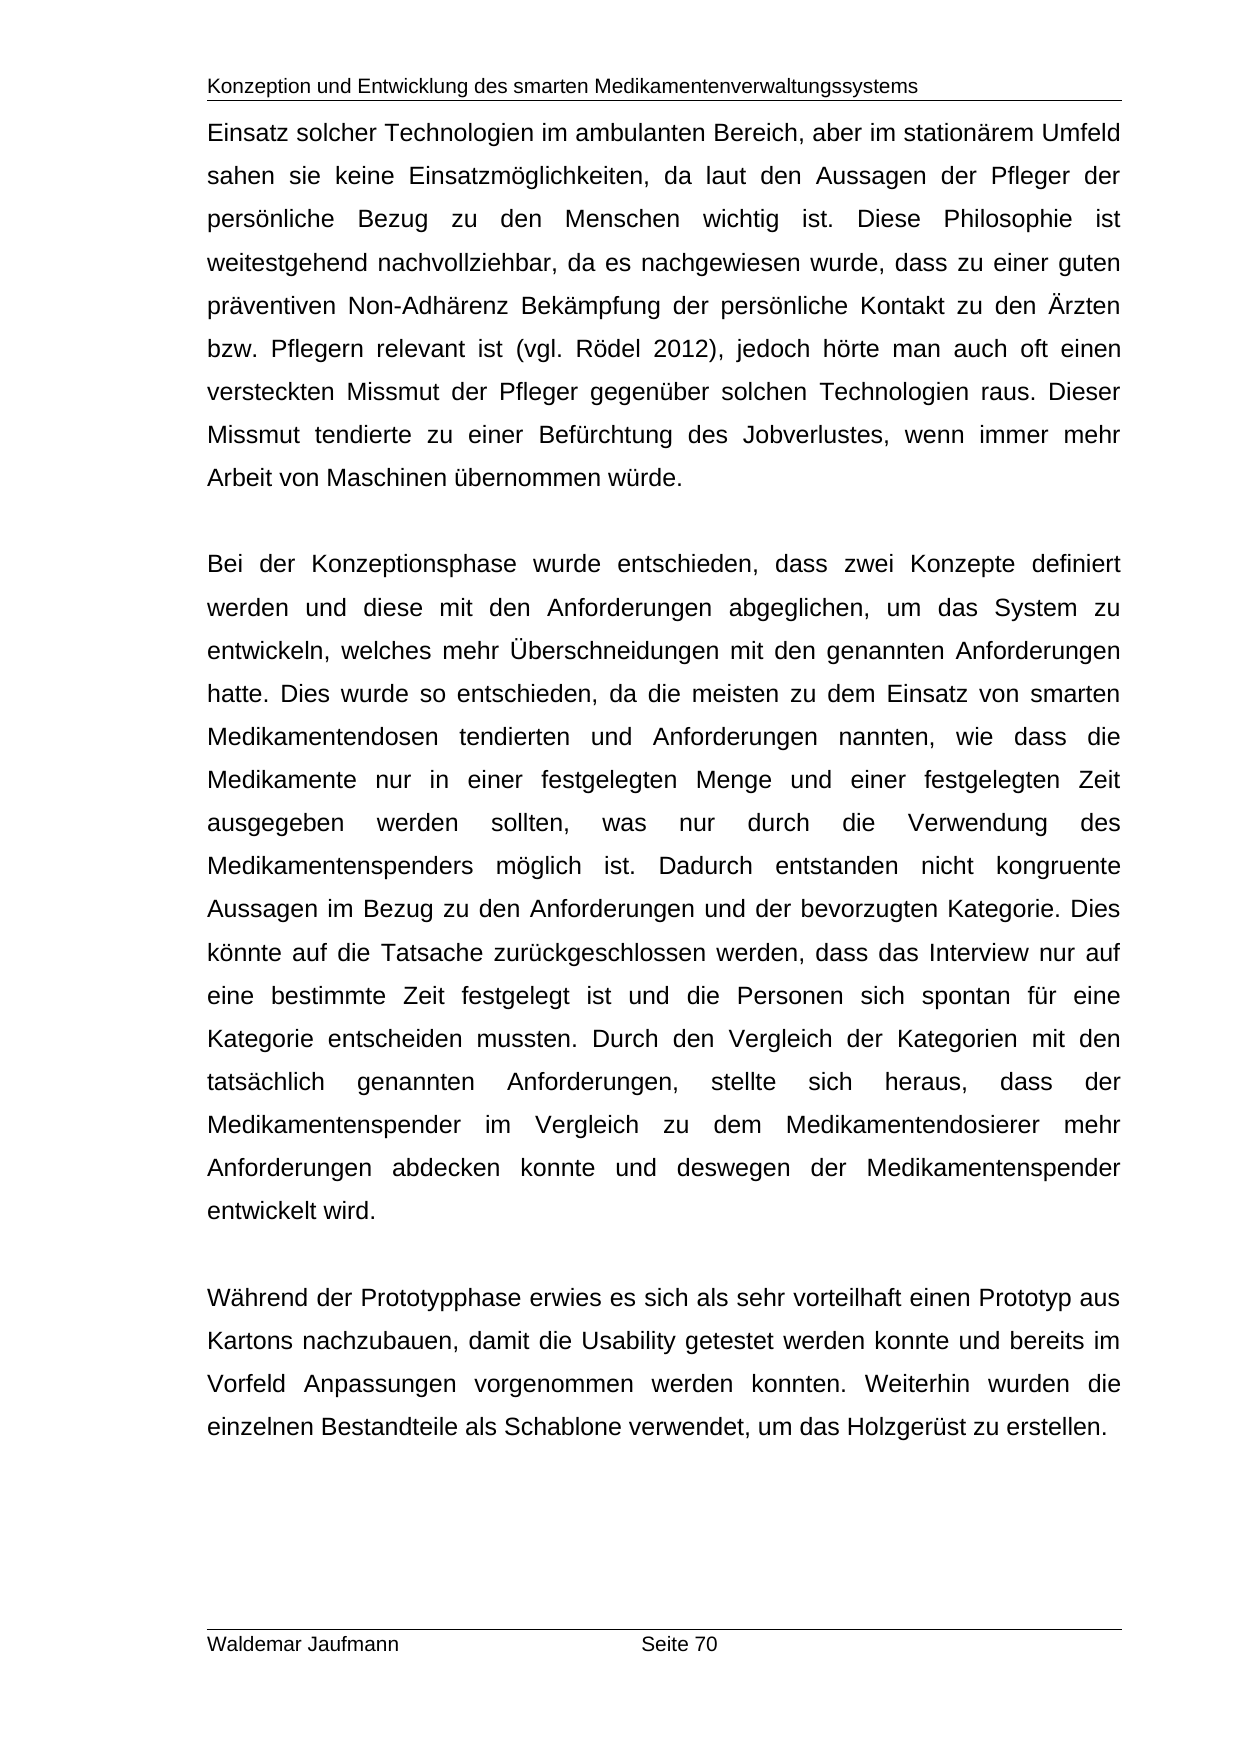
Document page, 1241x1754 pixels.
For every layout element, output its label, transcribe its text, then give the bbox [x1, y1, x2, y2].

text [207, 118, 1122, 492]
text Während der Prototypphase erwies es sich als sehr vorteilhaft einen Prototyp aus Kartons nachzubauen, damit die Usability getestet werden konnte und bereits im Vorfeld Anpassungen vorgenommen werden konnten. Weiterhin wurden die einzelnen Bestandteile als Schablone verwendet, um das Holzgerüst zu erstellen. [207, 1282, 1122, 1441]
text Bei der Konzeptionsphase wurde entschieden, dass zwei Konzepte definiert werden und diese mit den Anforderungen abgeglichen, um das System zu entwickeln, welches mehr Überschneidungen mit den genannten Anforderungen hatte. Dies wurde so entschieden, da die meisten zu dem Einsatz von smarten Medikamentendosen tendierten und Anforderungen nannten, wie dass die Medikamente nur in einer festgelegten Menge und einer festgelegten Zeit ausgegeben werden sollten, was nur durch die Verwendung des Medikamentenspenders möglich ist. Dadurch entstanden nicht kongruente Aussagen im Bezug zu den Anforderungen und der bevorzugten Kategorie. Dies könnte auf die Tatsache zurückgeschlossen werden, dass das Interview nur auf eine bestimmte Zeit festgelegt ist und die Personen sich spontan für eine Kategorie entscheiden mussten. Durch den Vergleich der Kategorien mit den tatsächlich genannten Anforderungen, stellte sich heraus, dass der Medikamentenspender im Vergleich zu dem Medikamentendosierer mehr Anforderungen abdecken konnte und deswegen der Medikamentenspender entwickelt wird. [207, 549, 1122, 1225]
